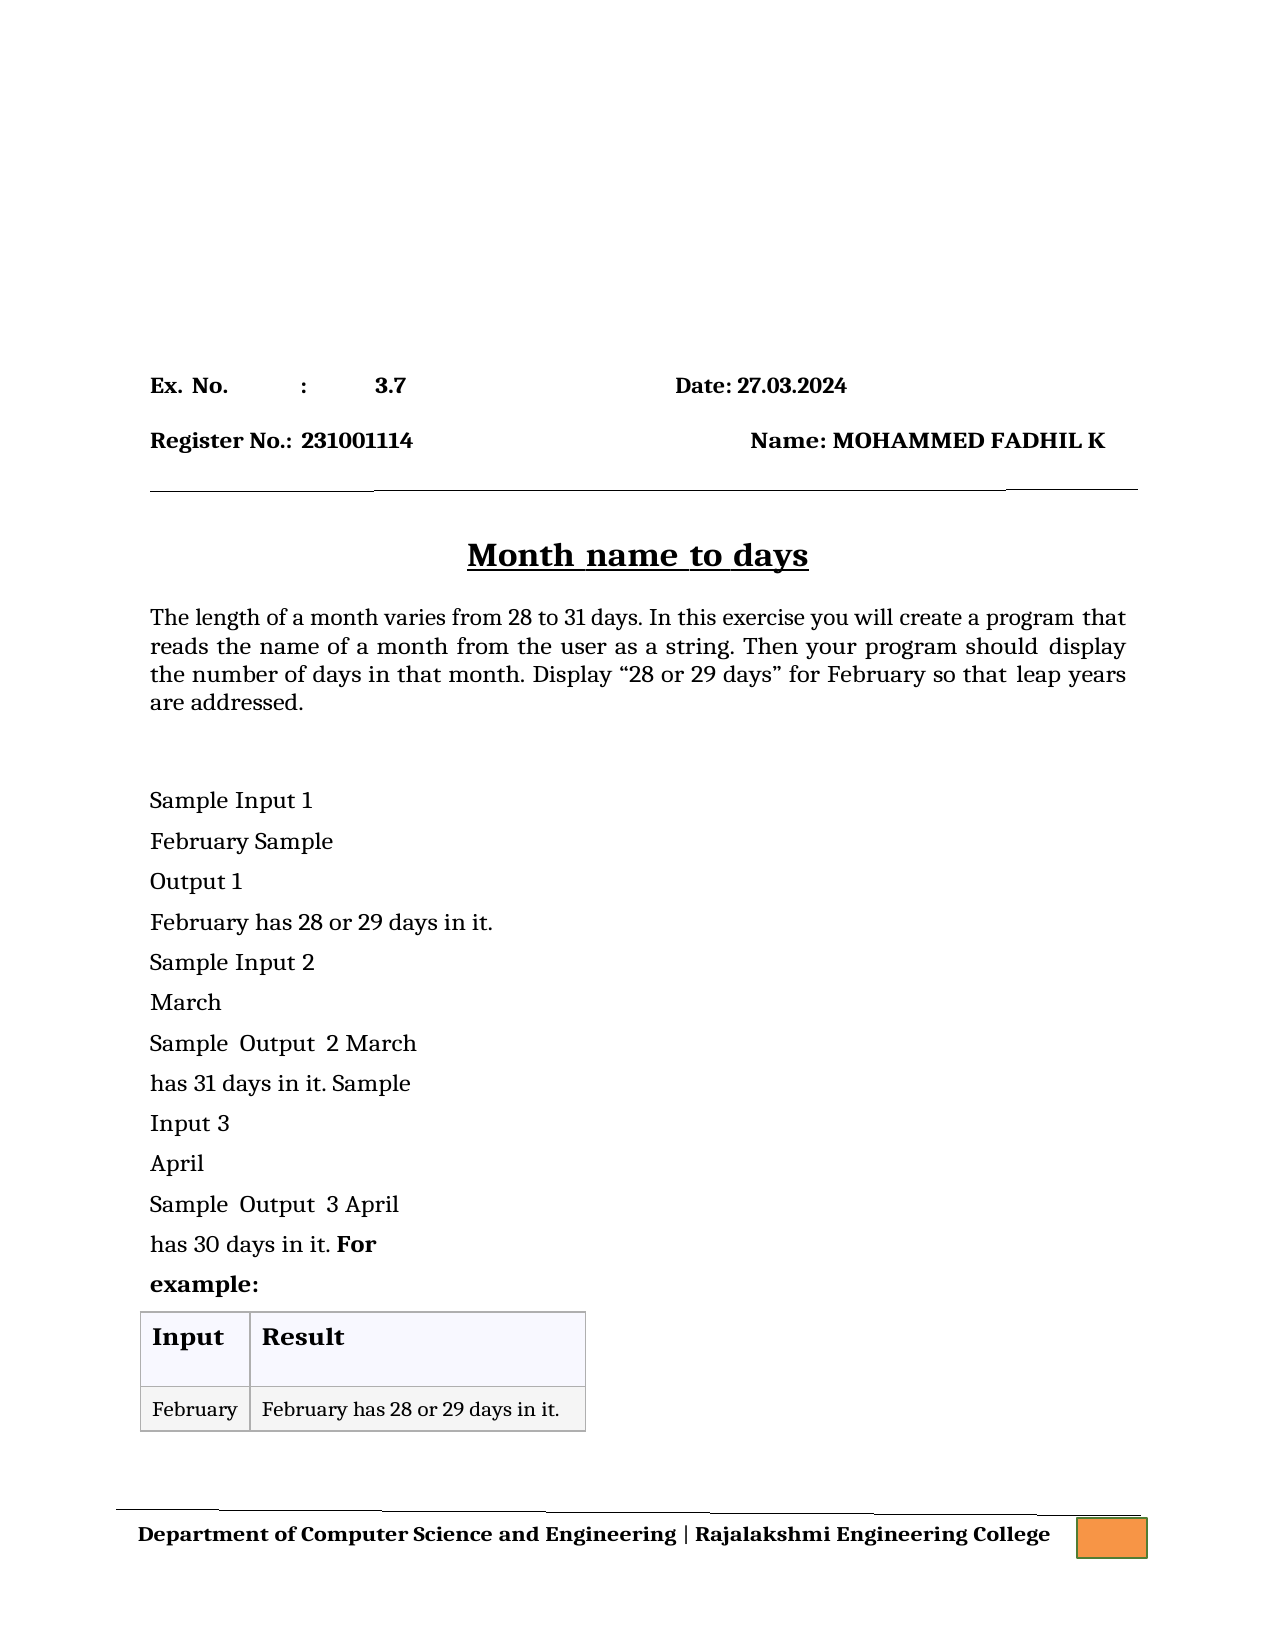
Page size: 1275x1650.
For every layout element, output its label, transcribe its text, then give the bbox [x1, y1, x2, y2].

text March [150, 988, 1219, 1016]
text April [150, 1150, 1219, 1177]
text Register No.: 231001114 Name: MOHAMMED FADHIL K [150, 428, 1219, 455]
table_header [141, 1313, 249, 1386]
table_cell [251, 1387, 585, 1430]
text Sample Output 3 April has 30 days in it. For example: [150, 1191, 404, 1299]
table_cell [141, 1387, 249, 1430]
text Sample Input 1 February Sample Output 1 [150, 787, 341, 896]
subtitle Month name to days [172, 536, 1104, 575]
text February has 28 or 29 days in it. Sample Input 2 [150, 908, 513, 976]
text Sample Output 2 March has 31 days in it. Sample Input 3 [150, 1029, 419, 1137]
text The length of a month varies from 28 to 31 days. In this exercise you will create a program that reads the name of a month from the user as a string. Then your program should display the number of days in that month. Display “28 or 29 days” for February so that leap years are addressed. [150, 604, 1126, 717]
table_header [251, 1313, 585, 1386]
text Ex. No. : 3.7 Date: 27.03.2024 [150, 373, 1219, 399]
